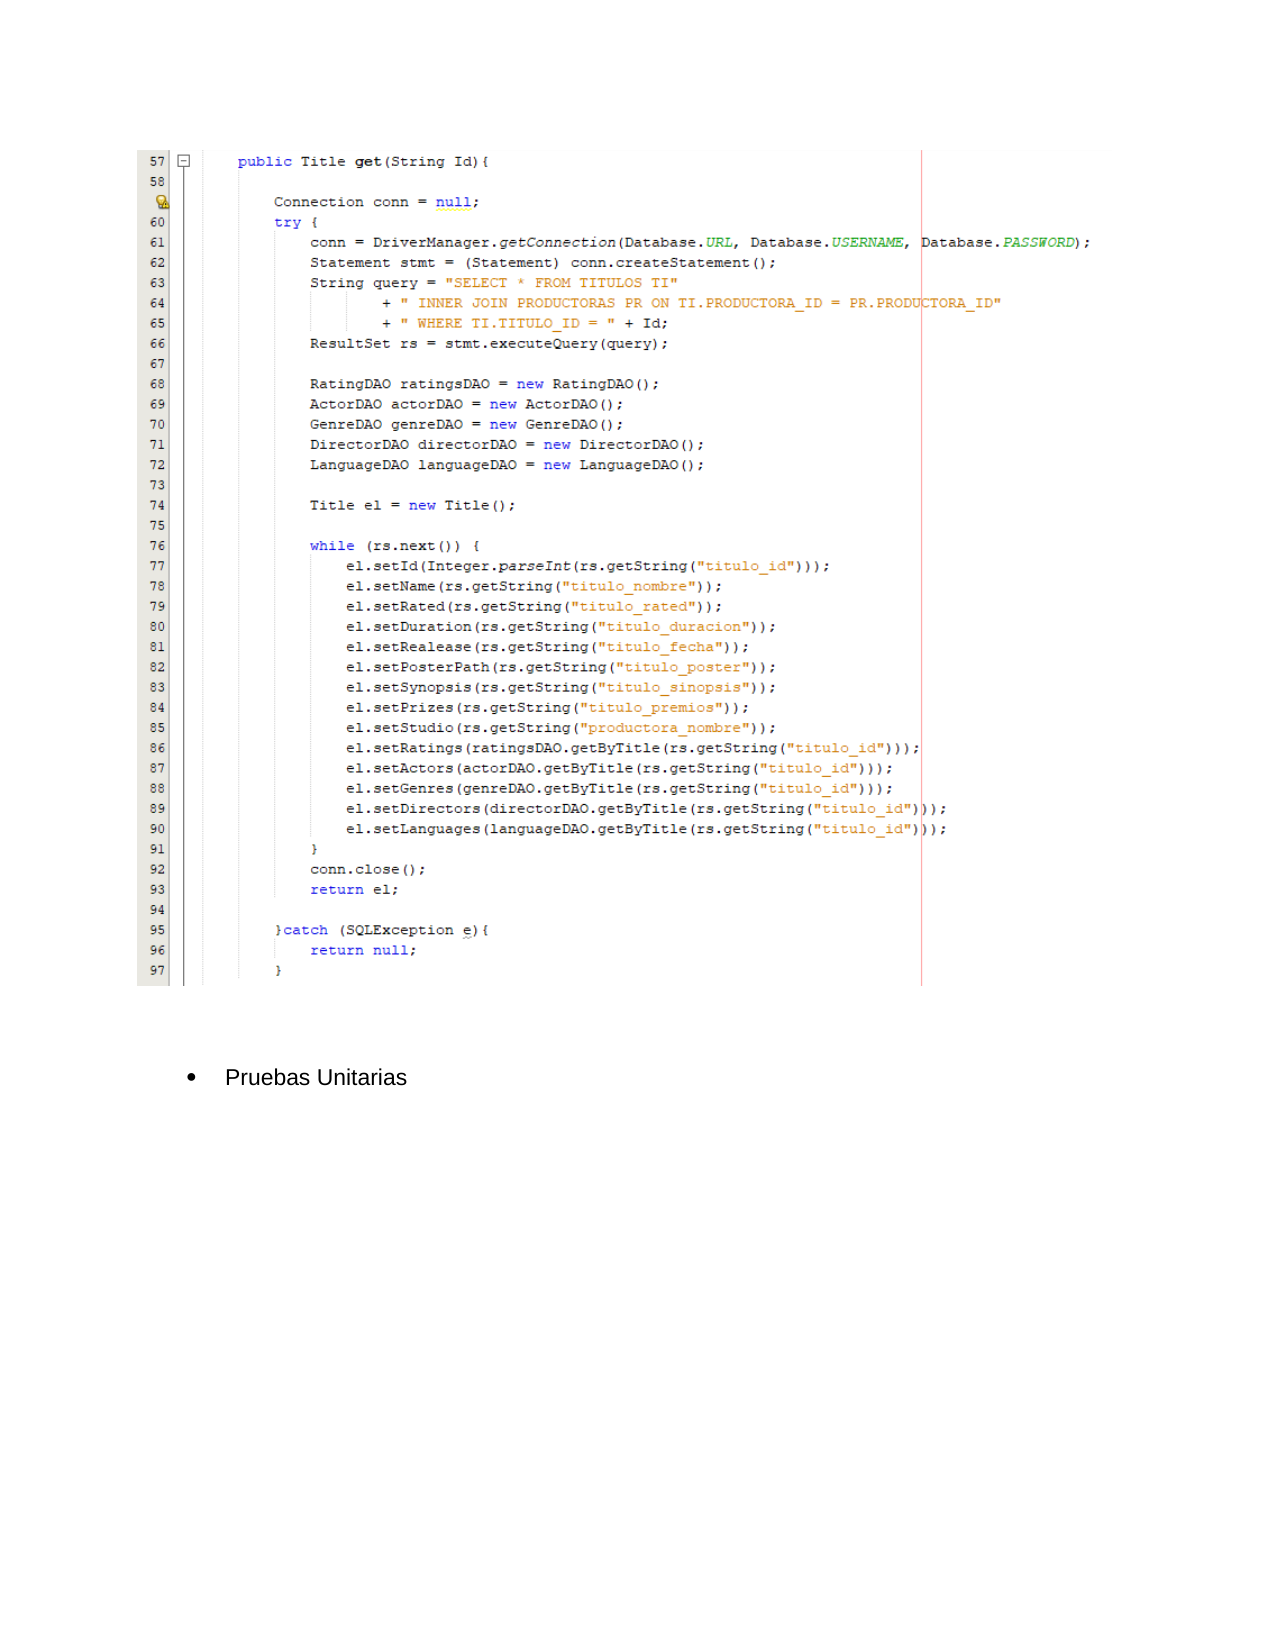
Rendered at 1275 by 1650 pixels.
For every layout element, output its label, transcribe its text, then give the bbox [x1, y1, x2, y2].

list Pruebas Unitarias [187, 1064, 1125, 1091]
picture [137, 150, 1112, 986]
